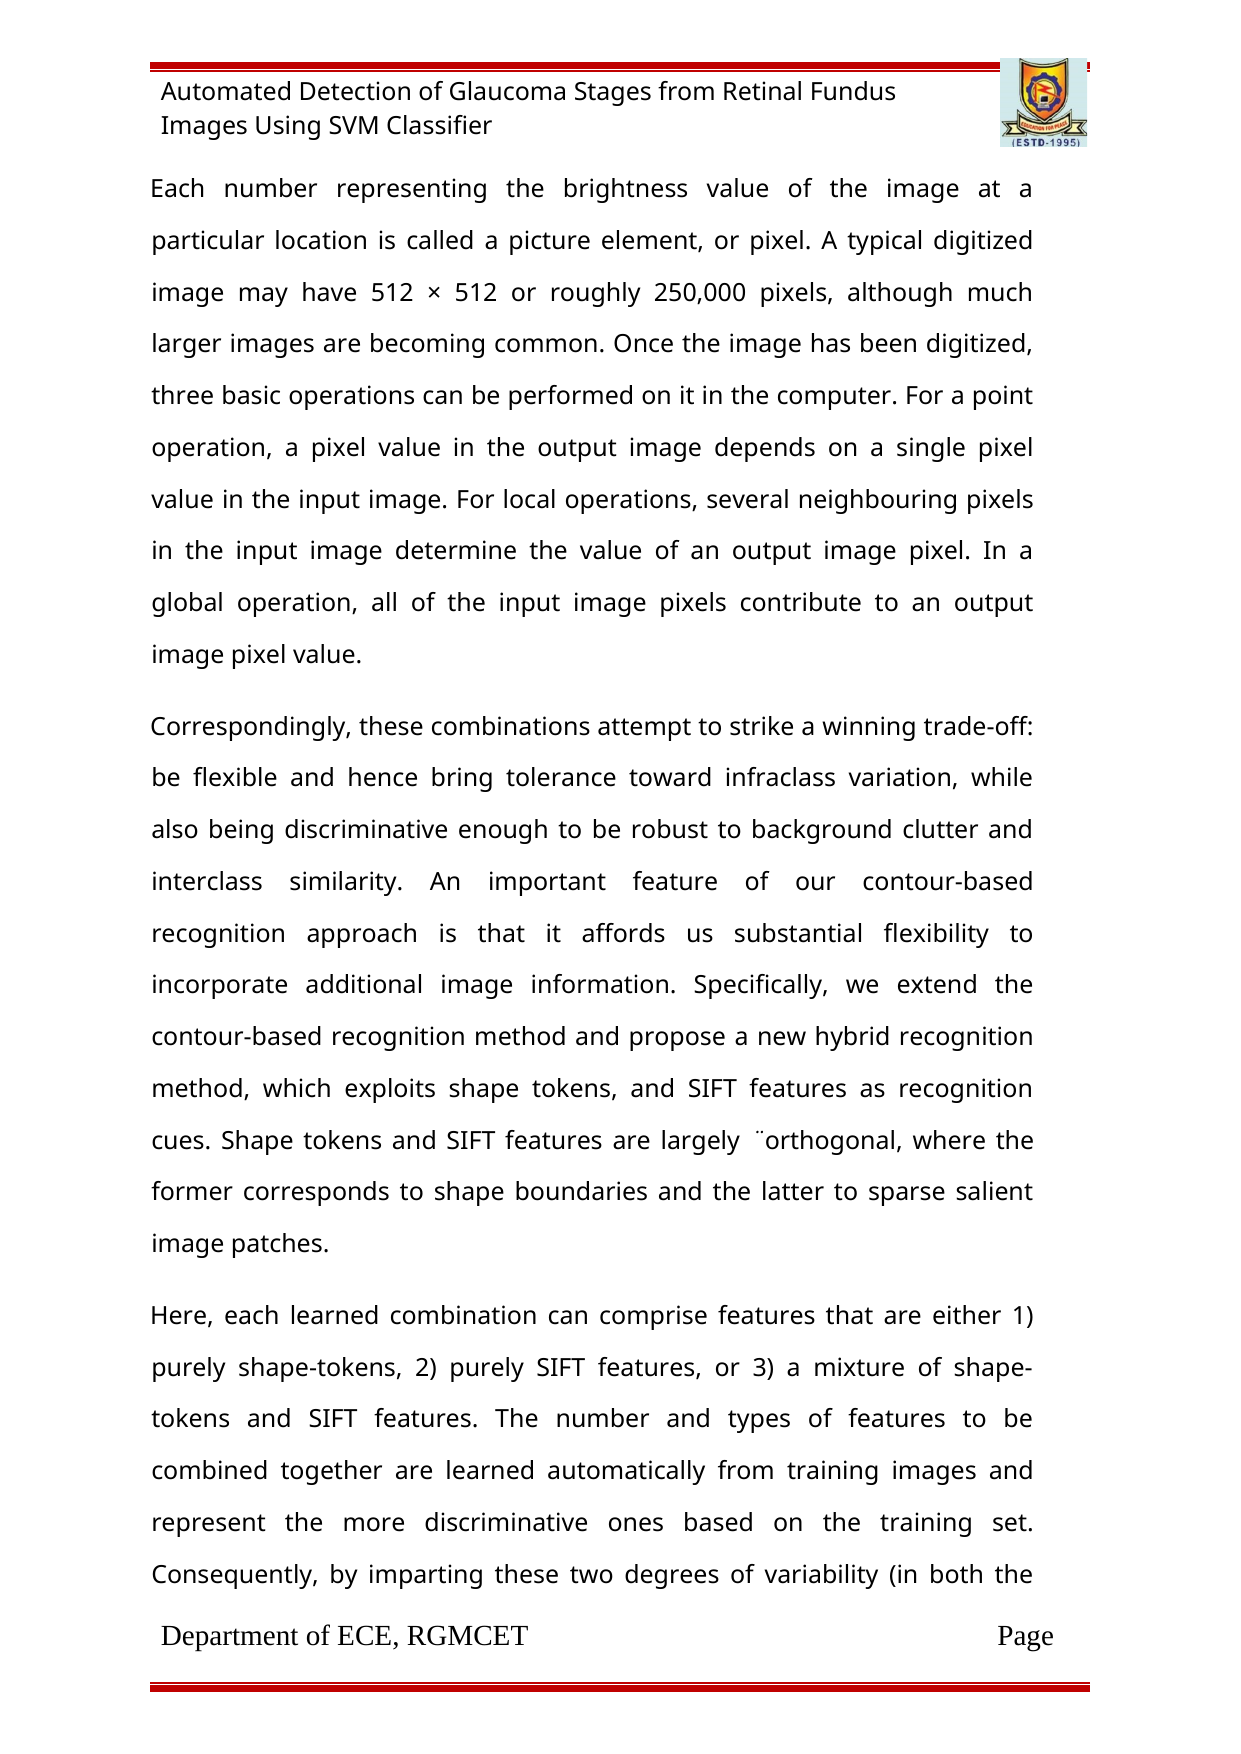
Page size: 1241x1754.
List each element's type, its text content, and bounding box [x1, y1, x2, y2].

text Correspondingly, these combinations attempt to strike a winning trade-off: be flexible and hence bring tolerance toward infraclass variation, while also being discriminative enough to be robust to background clutter and interclass similarity. An important feature of our contour-based recognition approach is that it affords us substantial flexibility to incorporate additional image information. Specifically, we extend the contour-based recognition method and propose a new hybrid recognition method, which exploits shape tokens, and SIFT features as recognition cues. Shape tokens and SIFT features are largely ¨orthogonal, where the former corresponds to shape boundaries and the latter to sparse salient image patches. [150, 708, 1034, 1260]
picture [999, 58, 1088, 146]
text Each number representing the brightness value of the image at a particular location is called a picture element, or pixel. A typical digitized image may have 512 × 512 or roughly 250,000 pixels, although much larger images are becoming common. Once the image has been digitized, three basic operations can be performed on it in the computer. For a point operation, a pixel value in the output image depends on a single pixel value in the input image. For local operations, several neighbouring pixels in the input image determine the value of an output image pixel. In a global operation, all of the input image pixels contribute to an output image pixel value. [150, 171, 1034, 671]
